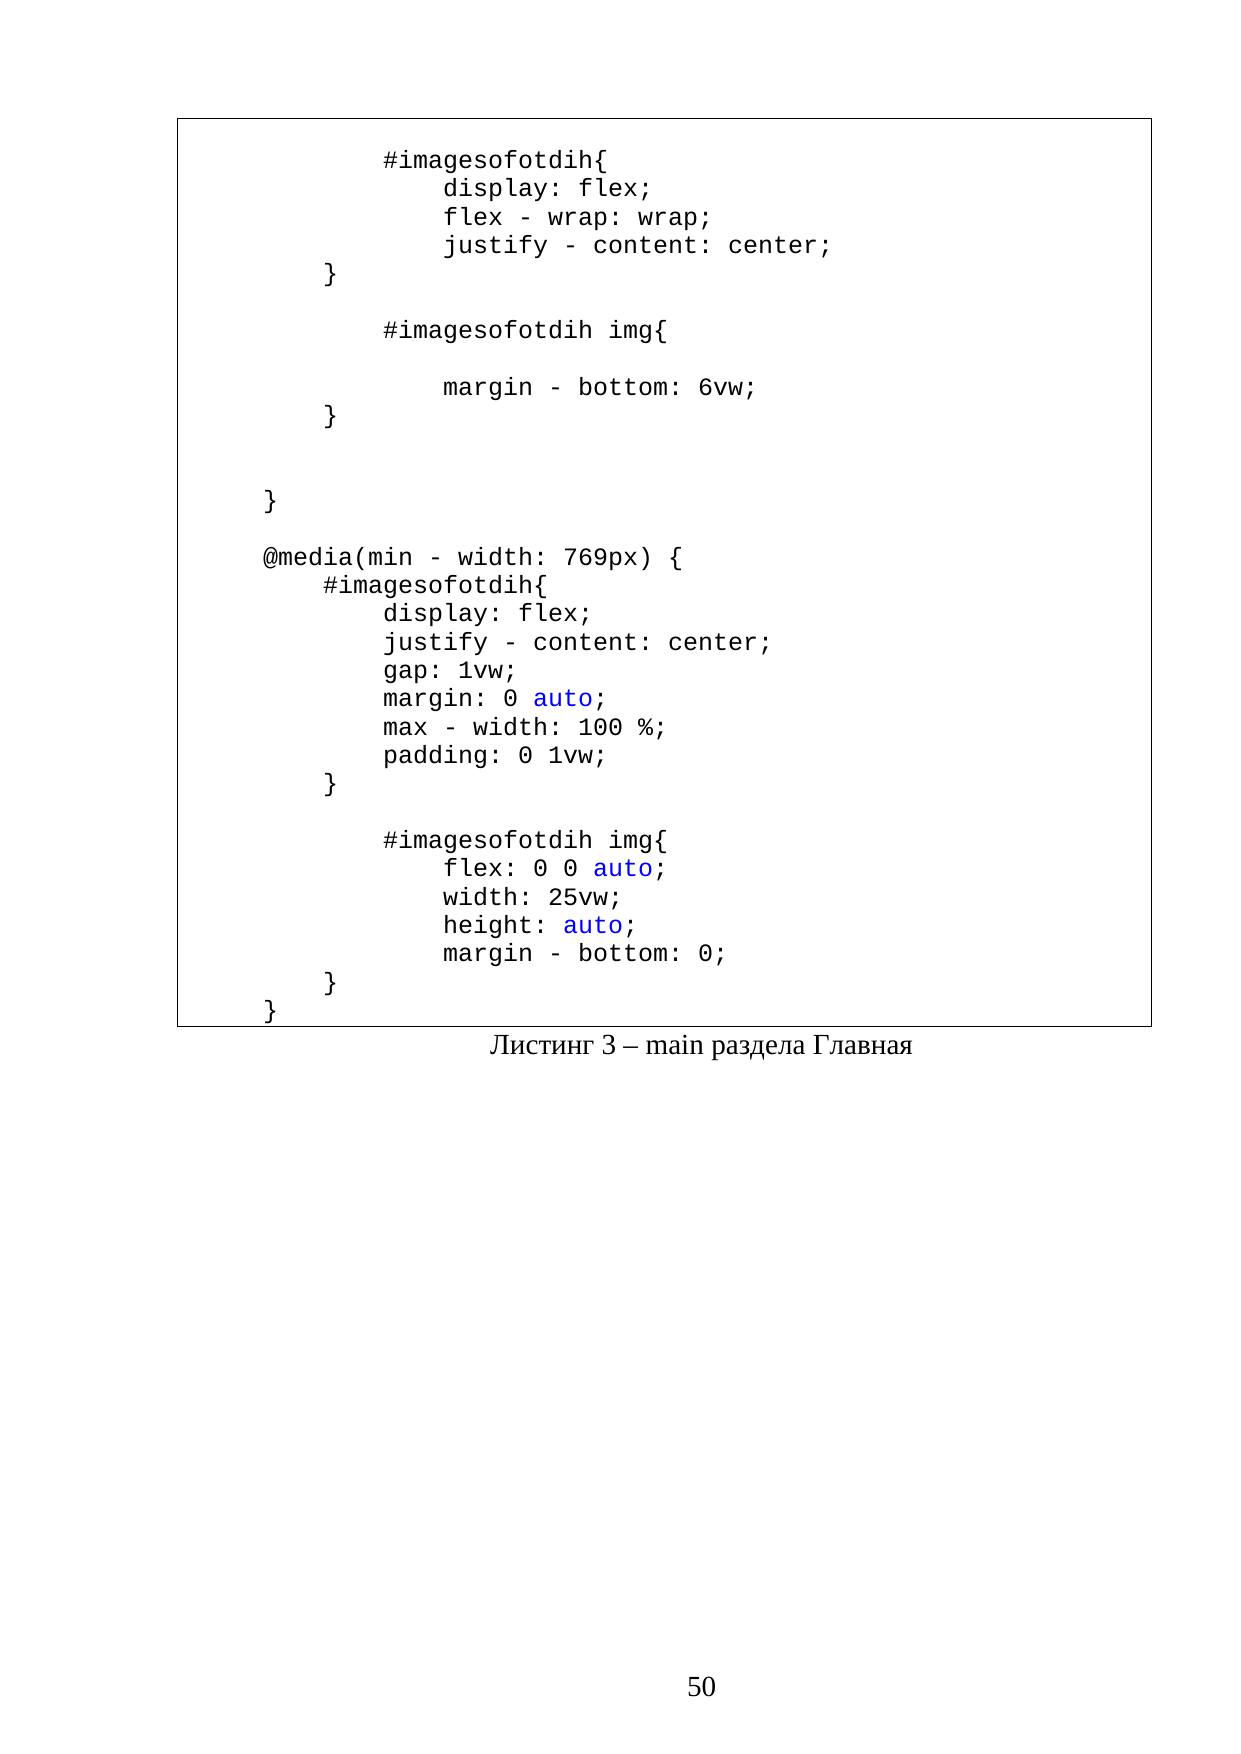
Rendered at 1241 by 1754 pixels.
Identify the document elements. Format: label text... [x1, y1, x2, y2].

text Листинг 3 – main раздела Главная [177, 1027, 1152, 1060]
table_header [178, 119, 1151, 1026]
